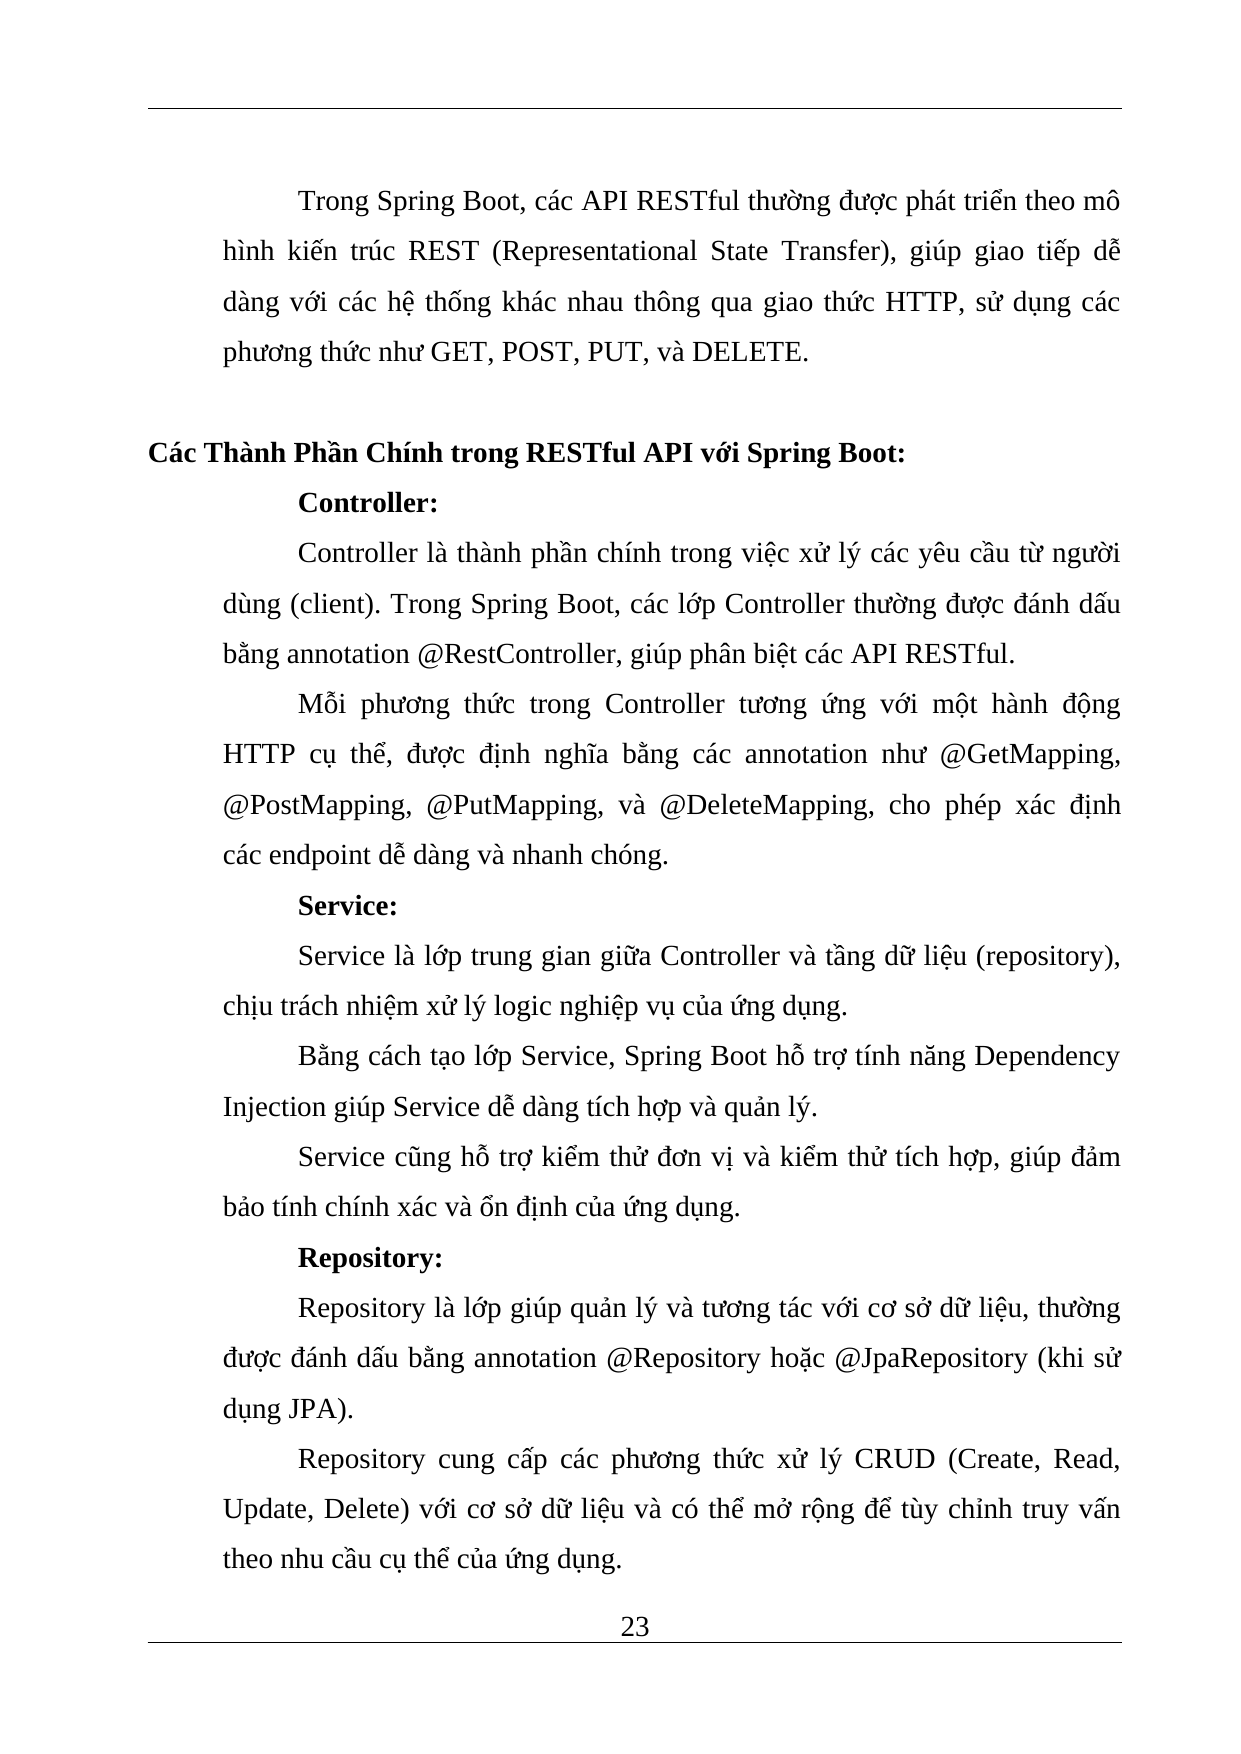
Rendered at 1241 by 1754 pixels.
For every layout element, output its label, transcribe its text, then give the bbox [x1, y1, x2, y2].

text Service: [223, 888, 1122, 921]
text Mỗi phương thức trong Controller tương ứng với một hành động HTTP cụ thể, được định nghĩa bằng các annotation như @GetMapping, @PostMapping, @PutMapping, và @DeleteMapping, cho phép xác định các endpoint dễ dàng và nhanh chóng. [223, 686, 1122, 871]
text Repository cung cấp các phương thức xử lý CRUD (Create, Read, Update, Delete) với cơ sở dữ liệu và có thể mở rộng để tùy chỉnh truy vấn theo nhu cầu cụ thể của ứng dụng. [223, 1441, 1122, 1575]
text Repository: [223, 1240, 1122, 1273]
text Service cũng hỗ trợ kiểm thử đơn vị và kiểm thử tích hợp, giúp đảm bảo tính chính xác và ổn định của ứng dụng. [223, 1139, 1122, 1223]
text Service là lớp trung gian giữa Controller và tầng dữ liệu (repository), chịu trách nhiệm xử lý logic nghiệp vụ của ứng dụng. [223, 938, 1122, 1022]
text Controller: [223, 485, 1122, 519]
text Các Thành Phần Chính trong RESTful API với Spring Boot: [148, 435, 1122, 468]
text Controller là thành phần chính trong việc xử lý các yêu cầu từ người dùng (client). Trong Spring Boot, các lớp Controller thường được đánh dấu bằng annotation @RestController, giúp phân biệt các API RESTful. [223, 535, 1122, 669]
text Repository là lớp giúp quản lý và tương tác với cơ sở dữ liệu, thường được đánh dấu bằng annotation @Repository hoặc @JpaRepository (khi sử dụng JPA). [223, 1290, 1122, 1424]
text Bằng cách tạo lớp Service, Spring Boot hỗ trợ tính năng Dependency Injection giúp Service dễ dàng tích hợp và quản lý. [223, 1038, 1122, 1122]
text Trong Spring Boot, các API RESTful thường được phát triển theo mô hình kiến trúc REST (Representational State Transfer), giúp giao tiếp dễ dàng với các hệ thống khác nhau thông qua giao thức HTTP, sử dụng các phương thức như GET, POST, PUT, và DELETE. [223, 183, 1122, 368]
